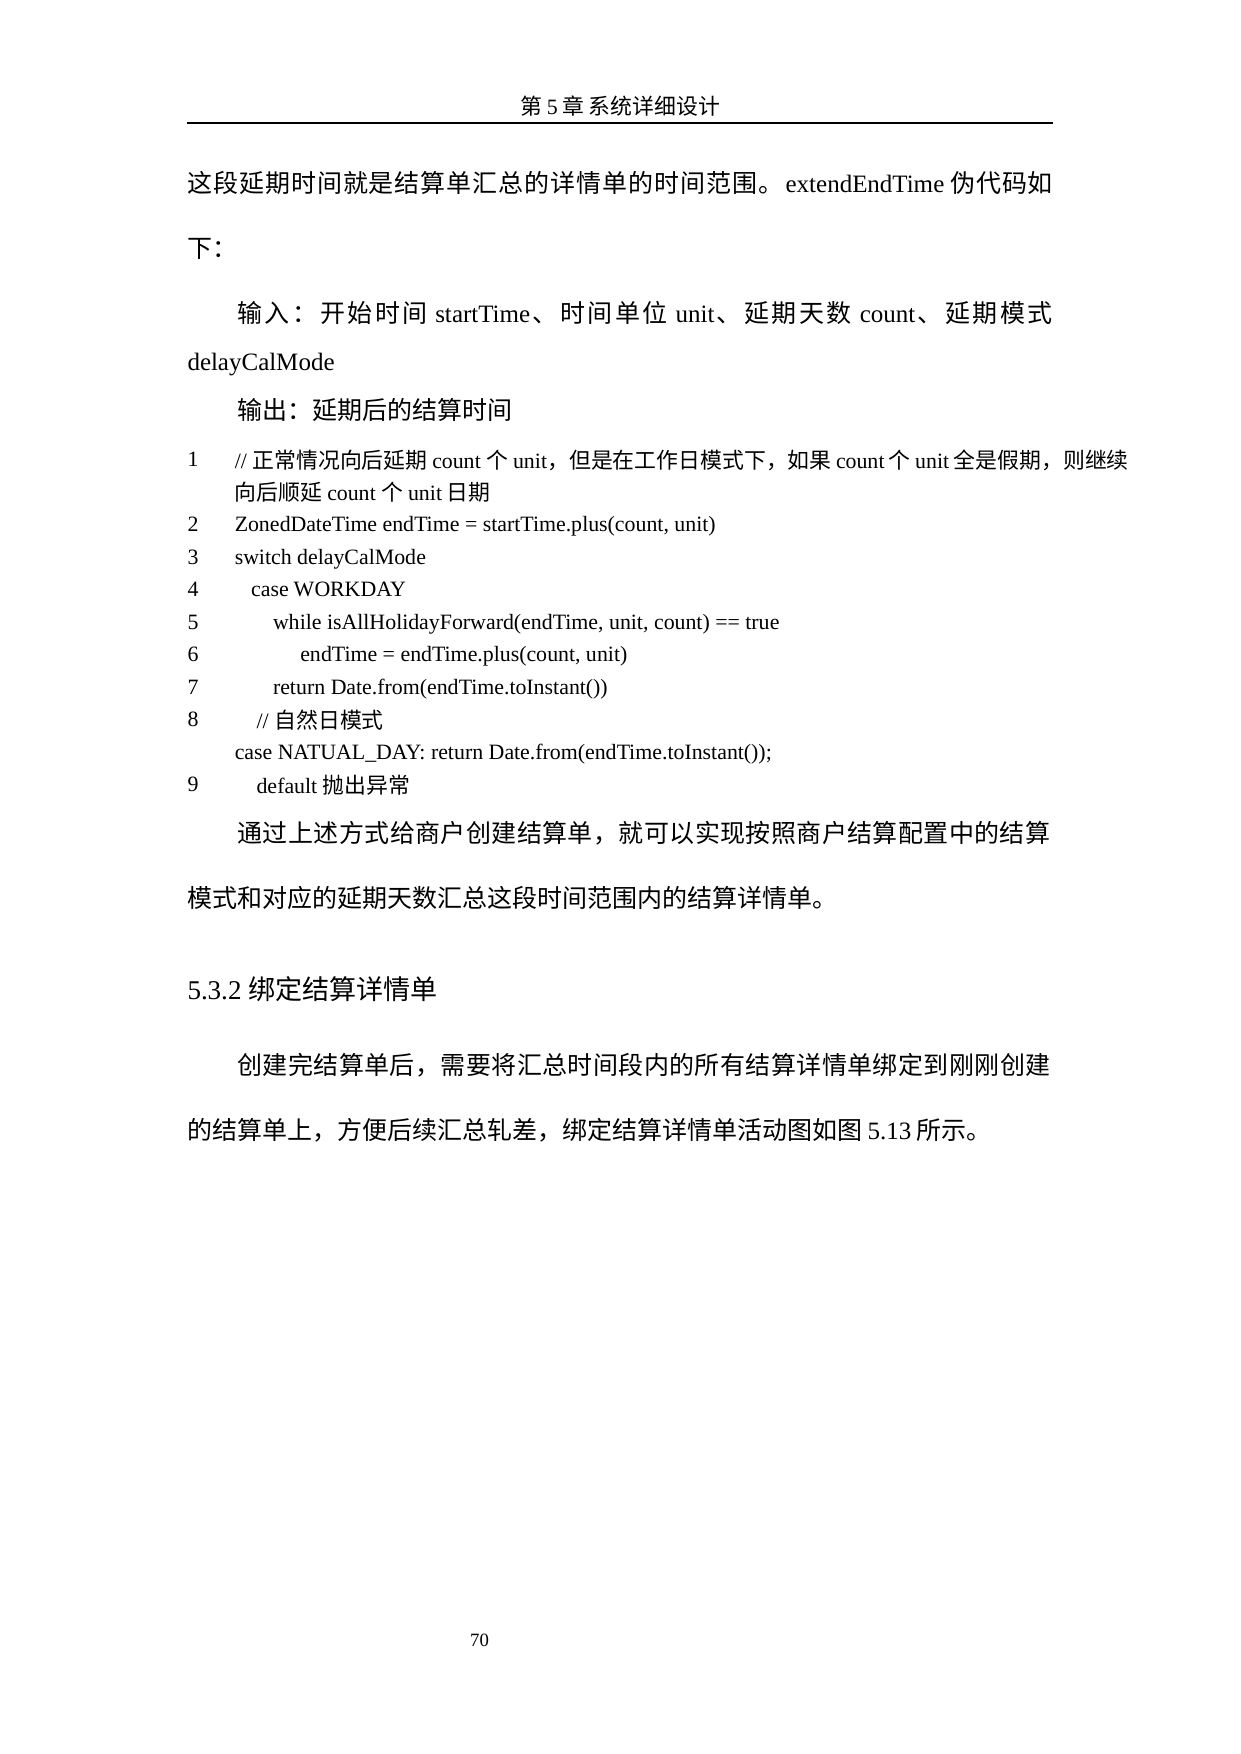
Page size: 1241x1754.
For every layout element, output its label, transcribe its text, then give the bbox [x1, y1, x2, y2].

table_cell 8 [176, 703, 223, 767]
table_cell default 抛出异常 [223, 768, 1147, 800]
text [187, 150, 1053, 280]
table_cell 6 [176, 638, 223, 670]
table_header 1 [176, 443, 223, 507]
table_header // 正常情况向后延期 count 个 unit，但是在工作日模式下，如果count个unit全是假期，则继续向后顺延 count 个 unit日期 [223, 443, 1147, 507]
table_cell 9 [176, 768, 223, 800]
table_cell case WORKDAY [223, 573, 1147, 605]
text 输入：开始时间startTime、时间单位unit、延期天数count、延期模式delayCalMode [187, 280, 1053, 377]
text 创建完结算单后，需要将汇总时间段内的所有结算详情单绑定到刚刚创建的结算单上，方便后续汇总轧差，绑定结算详情单活动图如图5.13所示。 [187, 1032, 1053, 1162]
table_cell while isAllHolidayForward(endTime, unit, count) == true [223, 605, 1147, 637]
table_cell endTime = endTime.plus(count, unit) [223, 638, 1147, 670]
table_cell 4 [176, 573, 223, 605]
text 5.3.2 绑定结算详情单 [187, 955, 1053, 1020]
table_cell // 自然日模式 case NATUAL_DAY: return Date.from(endTime.toInstant()); [223, 703, 1147, 767]
text 通过上述方式给商户创建结算单，就可以实现按照商户结算配置中的结算模式和对应的延期天数汇总这段时间范围内的结算详情单。 [187, 800, 1053, 930]
table_cell return Date.from(endTime.toInstant()) [223, 670, 1147, 702]
table_cell 5 [176, 605, 223, 637]
table_cell switch delayCalMode [223, 540, 1147, 572]
table_cell 2 [176, 508, 223, 540]
text 输出：延期后的结算时间 [187, 377, 1053, 442]
table_cell 3 [176, 540, 223, 572]
table_cell ZonedDateTime endTime = startTime.plus(count, unit) [223, 508, 1147, 540]
table_cell 7 [176, 670, 223, 702]
